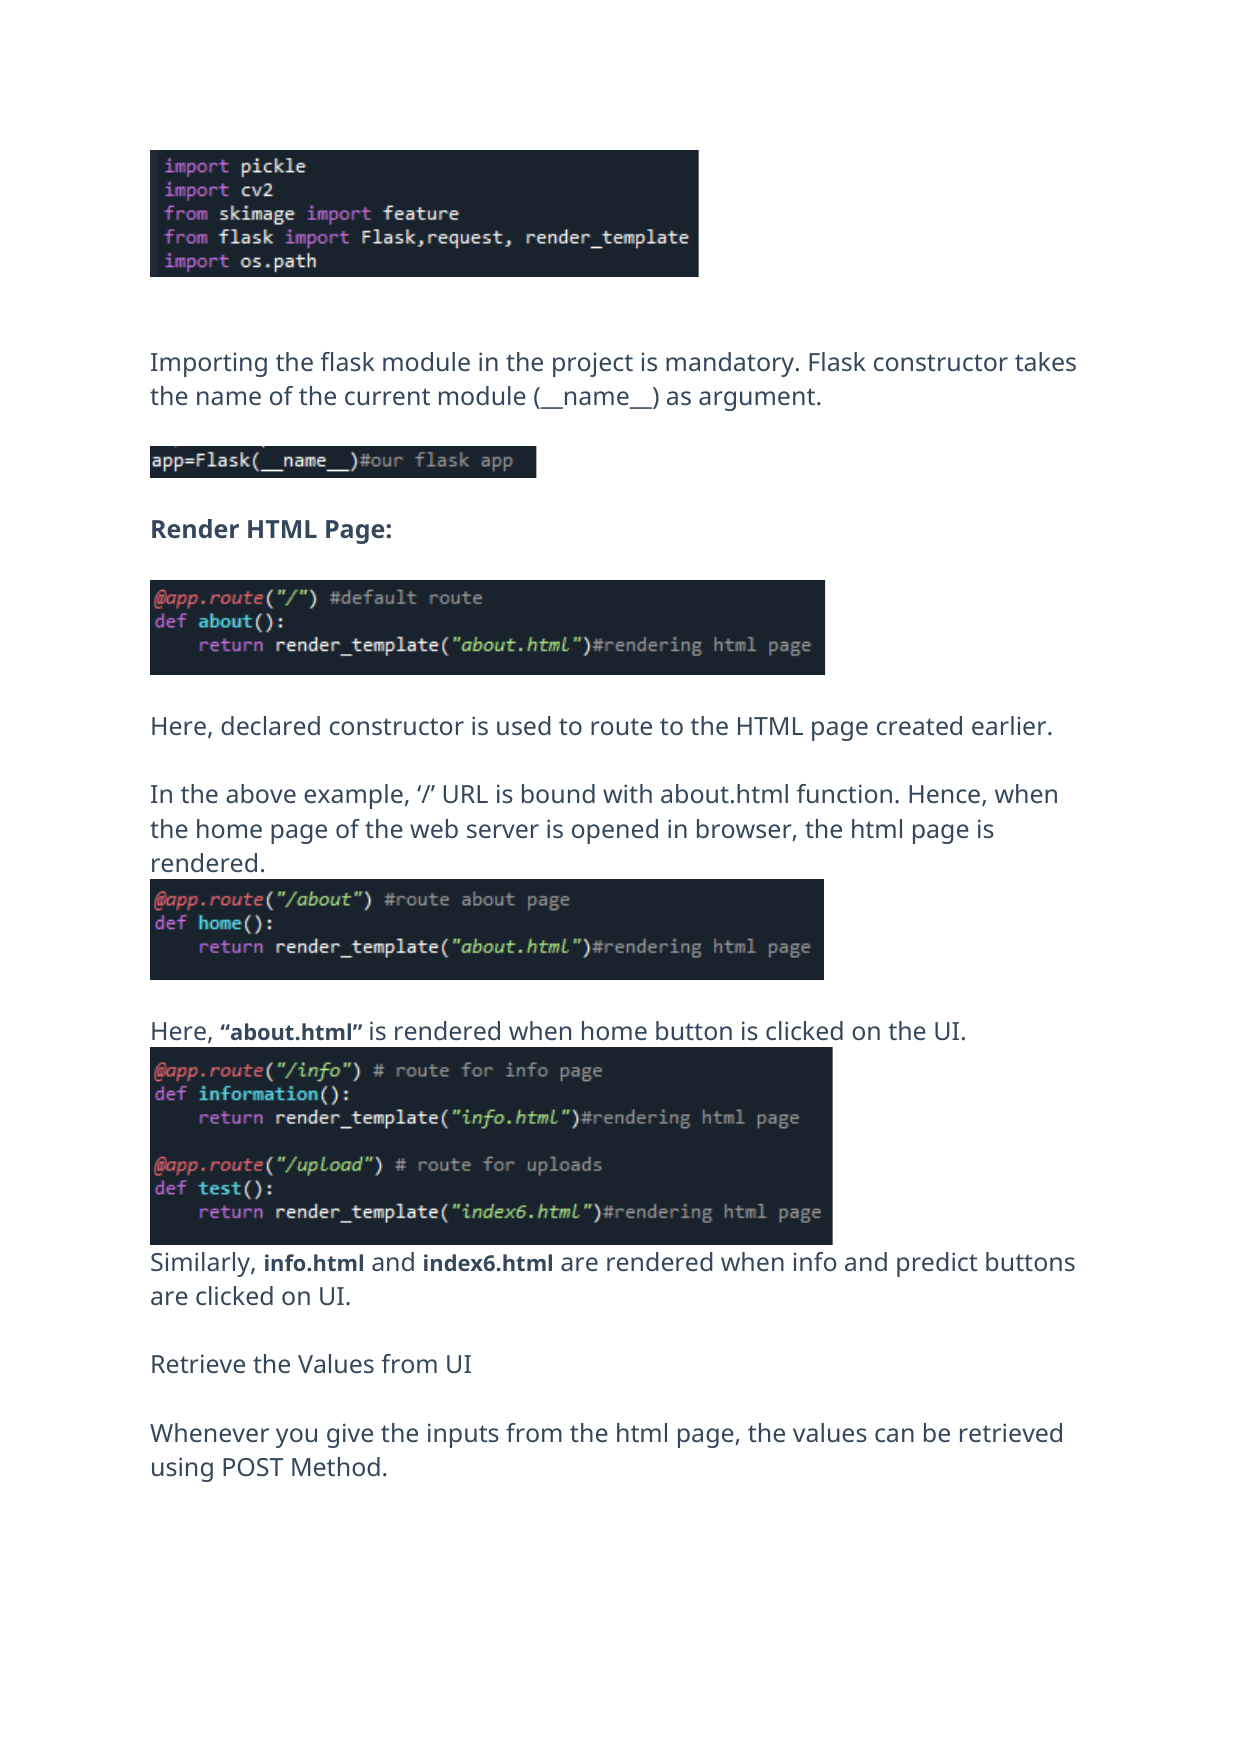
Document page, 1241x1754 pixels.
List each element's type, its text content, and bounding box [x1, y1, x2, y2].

text Here, declared constructor is used to route to the HTML page created earlier. [150, 709, 1090, 743]
picture [150, 580, 826, 675]
picture [150, 150, 699, 277]
text Whenever you give the inputs from the html page, the values can be retrieved using POST Method. [150, 1415, 1090, 1483]
picture [150, 446, 537, 478]
text Render HTML Page: [150, 512, 1090, 546]
picture [150, 879, 824, 980]
text Here, “about.html” is rendered when home button is clicked on the UI. [150, 1013, 1090, 1047]
text In the above example, ‘/’ URL is bound with about.html function. Hence, when the home page of the web server is opened in browser, the html page is rendered. [150, 777, 1090, 879]
text Importing the flask module in the project is mandatory. Flask constructor takes the name of the current module (__name__) as argument. [150, 344, 1090, 412]
text Retrieve the Values from UI [150, 1347, 1090, 1381]
text Similarly, info.html and index6.html are rendered when info and predict buttons are clicked on UI. [150, 1245, 1090, 1313]
picture [150, 1047, 833, 1245]
